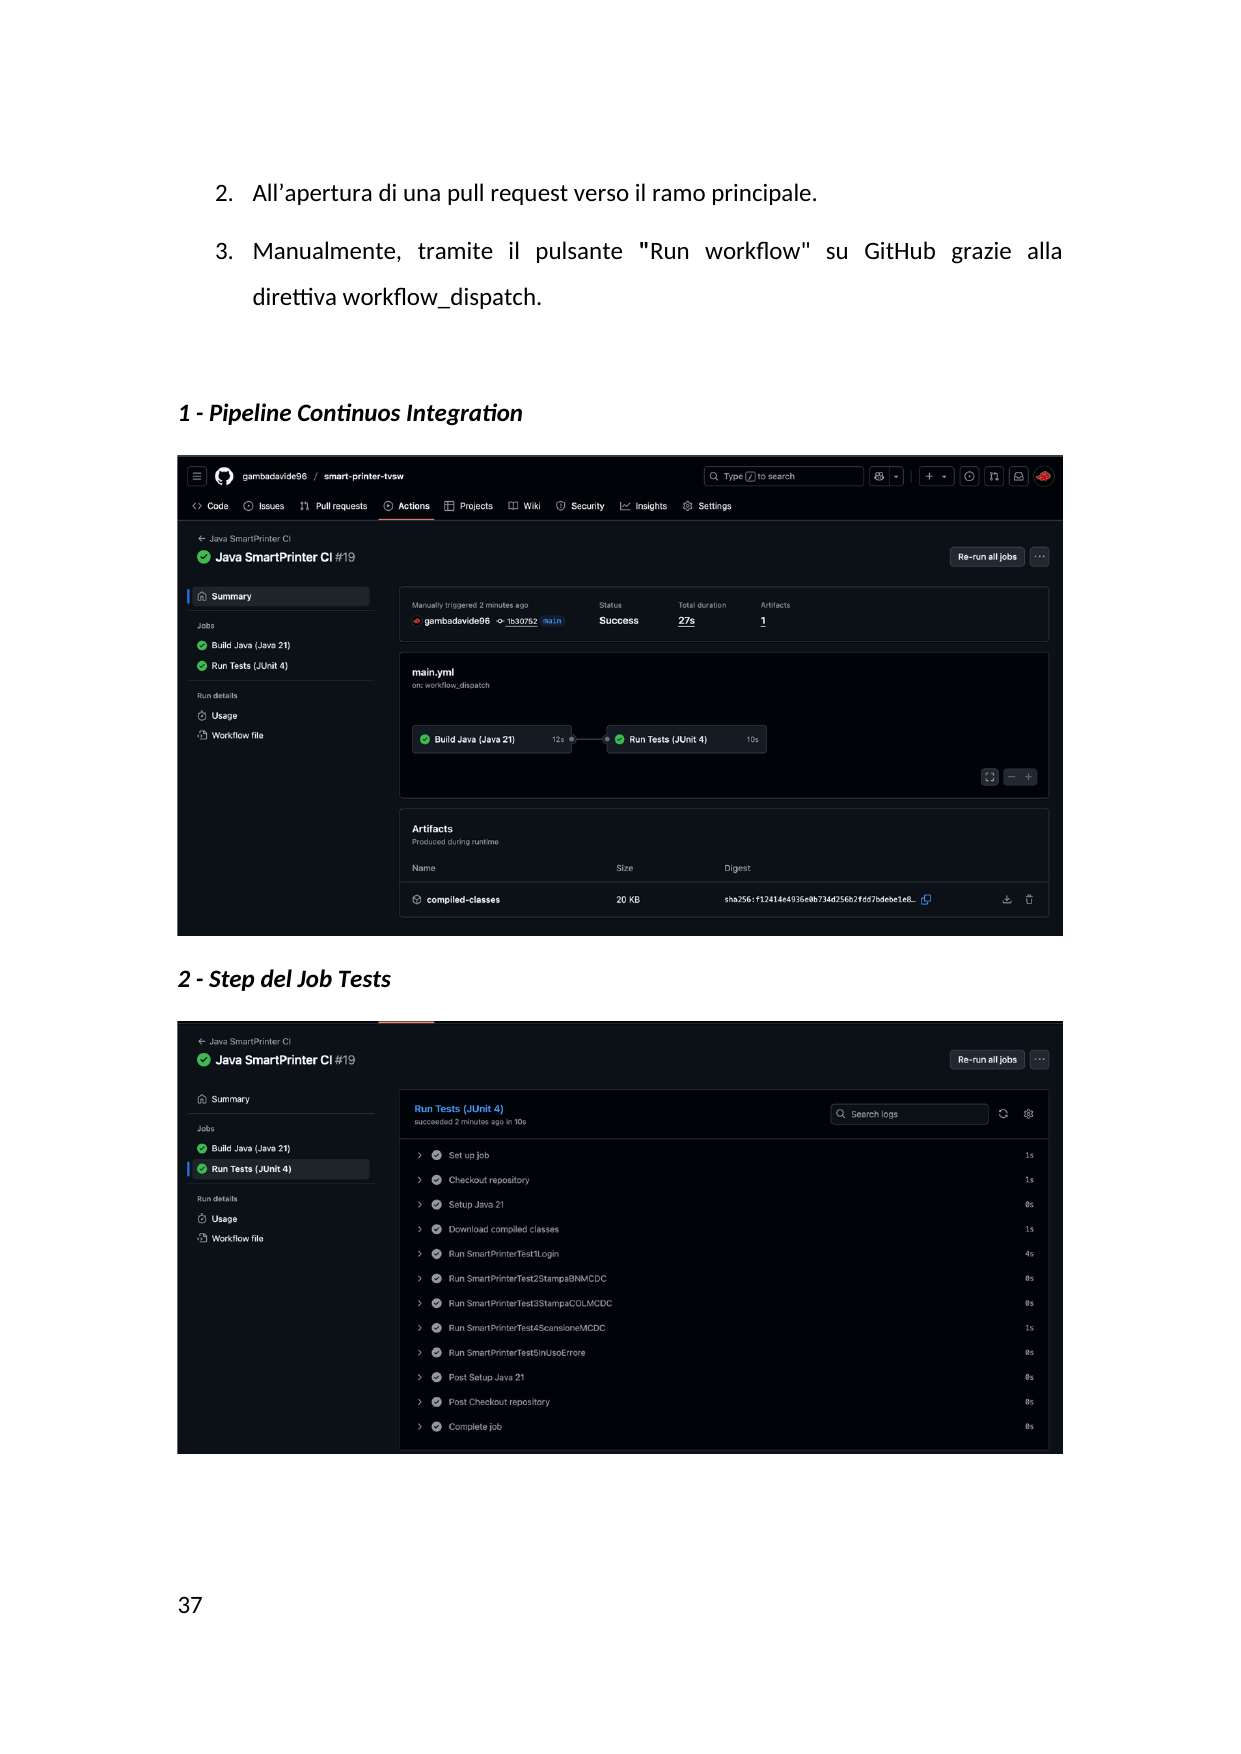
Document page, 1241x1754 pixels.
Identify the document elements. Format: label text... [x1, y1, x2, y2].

list Manualmente, tramite il pulsante "Run workflow" su GitHub grazie alla direttiva workflow_dispatch. [215, 235, 1063, 312]
picture [177, 455, 1063, 936]
picture [177, 1021, 1063, 1454]
text 1 - Pipeline Continuos Integration [177, 398, 1063, 428]
list All’apertura di una pull request verso il ramo principale. [215, 177, 1063, 208]
text 2 - Step del Job Tests [177, 963, 1063, 994]
